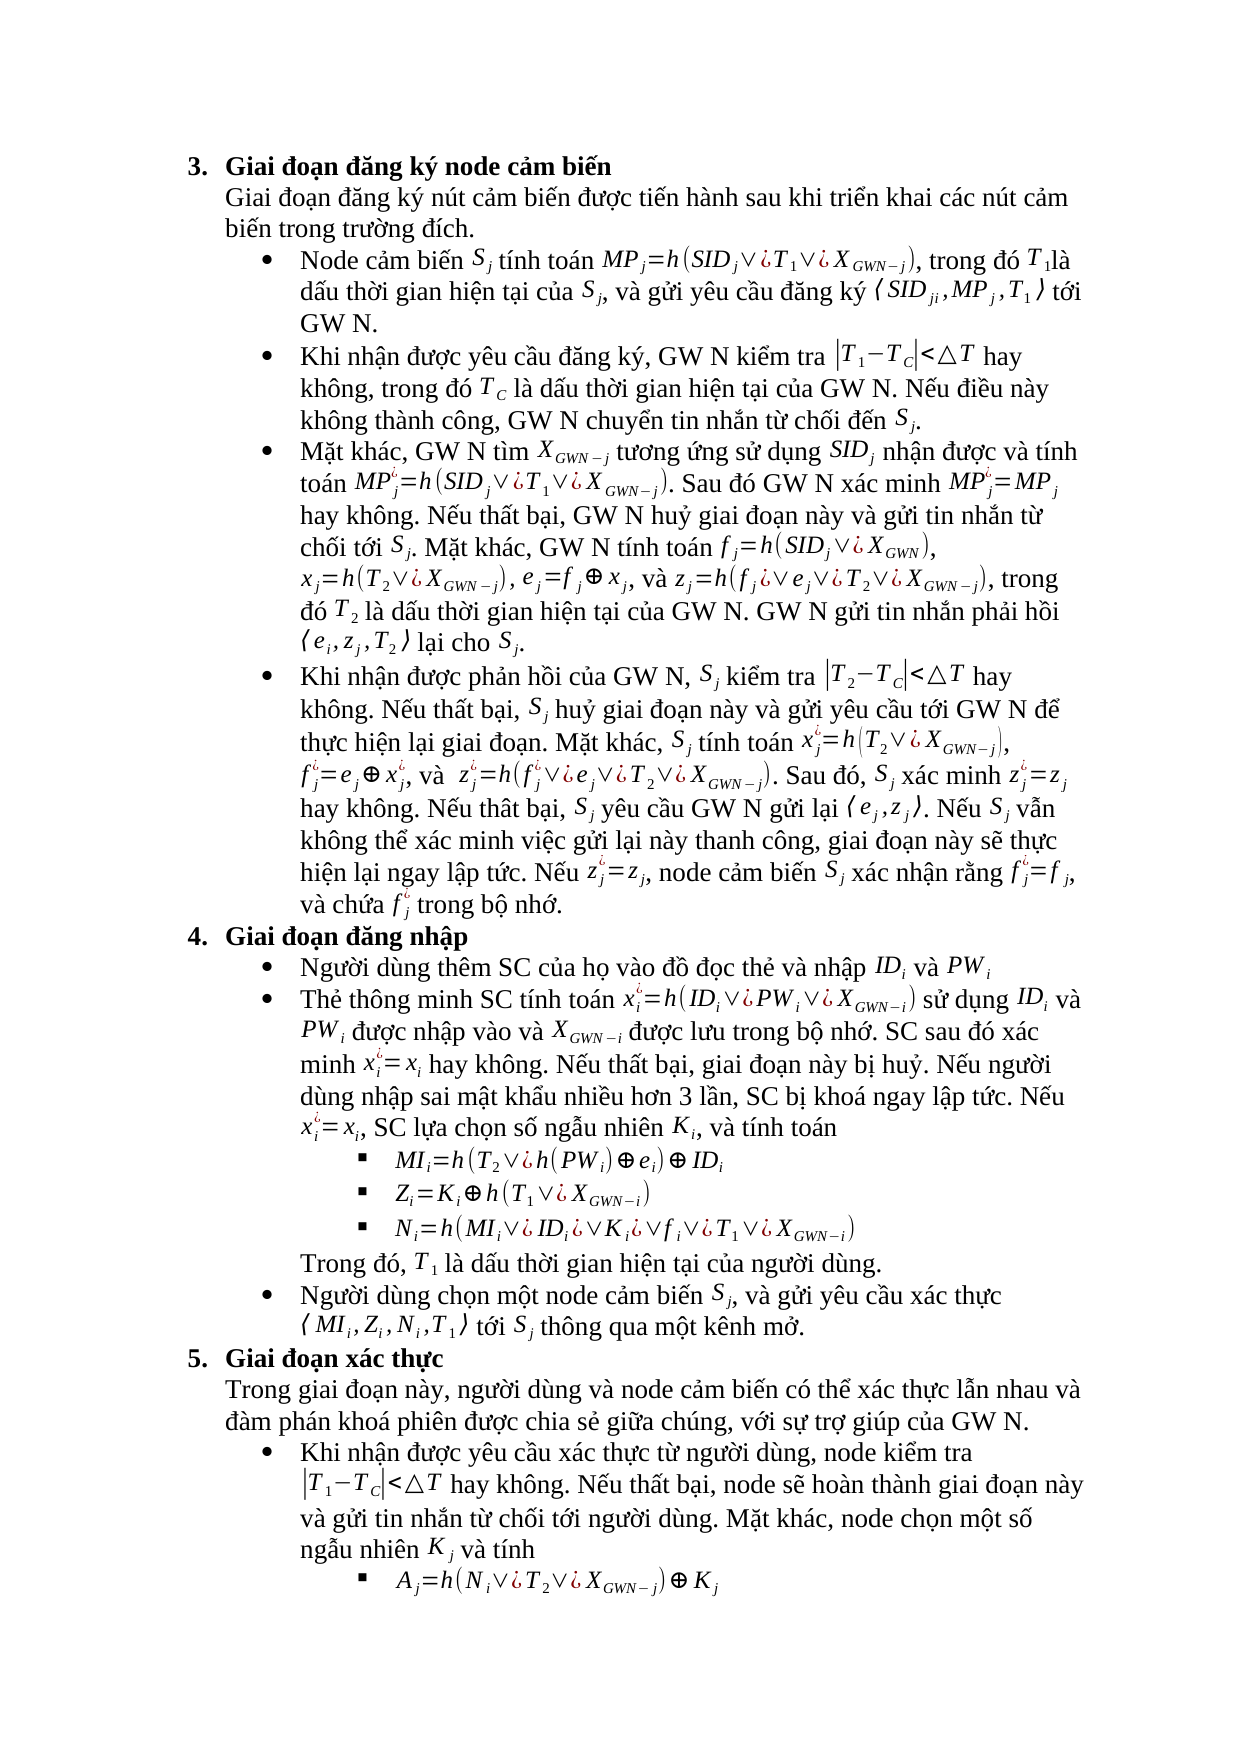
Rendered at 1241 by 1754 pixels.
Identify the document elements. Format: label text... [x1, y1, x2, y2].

list Người dùng thêm SC của họ vào đồ đọc thẻ và nhập và [262, 951, 1090, 983]
list Giai đoạn đăng nhập [187, 920, 1090, 951]
list Khi nhận được phản hồi của GW N, kiểm tra hay không. Nếu thất bại, huỷ giai đoạn này và gửi yêu cầu tới GW N để thực hiện lại giai đoạn. Mặt khác, tính toán , , và . Sau đó, xác minh hay không. Nếu thât bại, yêu cầu GW N gửi lại . Nếu vẫn không thể xác minh việc gửi lại này thanh công, giai đoạn này sẽ thực hiện lại ngay lập tức. Nếu , node cảm biến xác nhận rằng , và chứa trong bộ nhớ. [262, 658, 1090, 920]
list Khi nhận được yêu cầu xác thực từ người dùng, node kiểm tra hay không. Nếu thất bại, node sẽ hoàn thành giai đoạn này và gửi tin nhắn từ chối tới người dùng. Mặt khác, node chọn một số ngẫu nhiên và tính [262, 1436, 1090, 1564]
list Khi nhận được yêu cầu đăng ký, GW N kiểm tra hay không, trong đó là dấu thời gian hiện tại của GW N. Nếu điều này không thành công, GW N chuyển tin nhắn từ chối đến . [262, 338, 1090, 435]
list Mặt khác, GW N tìm tương ứng sử dụng nhận được và tính toán . Sau đó GW N xác minh hay không. Nếu thất bại, GW N huỷ giai đoạn này và gửi tin nhắn từ chối tới . Mặt khác, GW N tính toán , , và , trong đó là dấu thời gian hiện tại của GW N. GW N gửi tin nhắn phải hồi lại cho . [262, 435, 1090, 658]
list Node cảm biến tính toán , trong đó là dấu thời gian hiện tại của , và gửi yêu cầu đăng ký tới GW N. [262, 243, 1090, 338]
list Người dùng chọn một node cảm biến , và gửi yêu cầu xác thực tới thông qua một kênh mở. [262, 1279, 1090, 1342]
list Giai đoạn đăng ký node cảm biến Giai đoạn đăng ký nút cảm biến được tiến hành sau khi triển khai các nút cảm biến trong trường đích. [187, 150, 1090, 243]
list Thẻ thông minh SC tính toán sử dụng và được nhập vào và được lưu trong bộ nhớ. SC sau đó xác minh hay không. Nếu thất bại, giai đoạn này bị huỷ. Nếu người dùng nhập sai mật khẩu nhiều hơn 3 lần, SC bị khoá ngay lập tức. Nếu , SC lựa chọn số ngẫu nhiên , và tính toán [262, 983, 1090, 1144]
text Trong đó, là dấu thời gian hiện tại của người dùng. [300, 1247, 1090, 1279]
list Giai đoạn xác thực Trong giai đoạn này, người dùng và node cảm biến có thể xác thực lẫn nhau và đàm phán khoá phiên được chia sẻ giữa chúng, với sự trợ giúp của GW N. [187, 1342, 1090, 1436]
